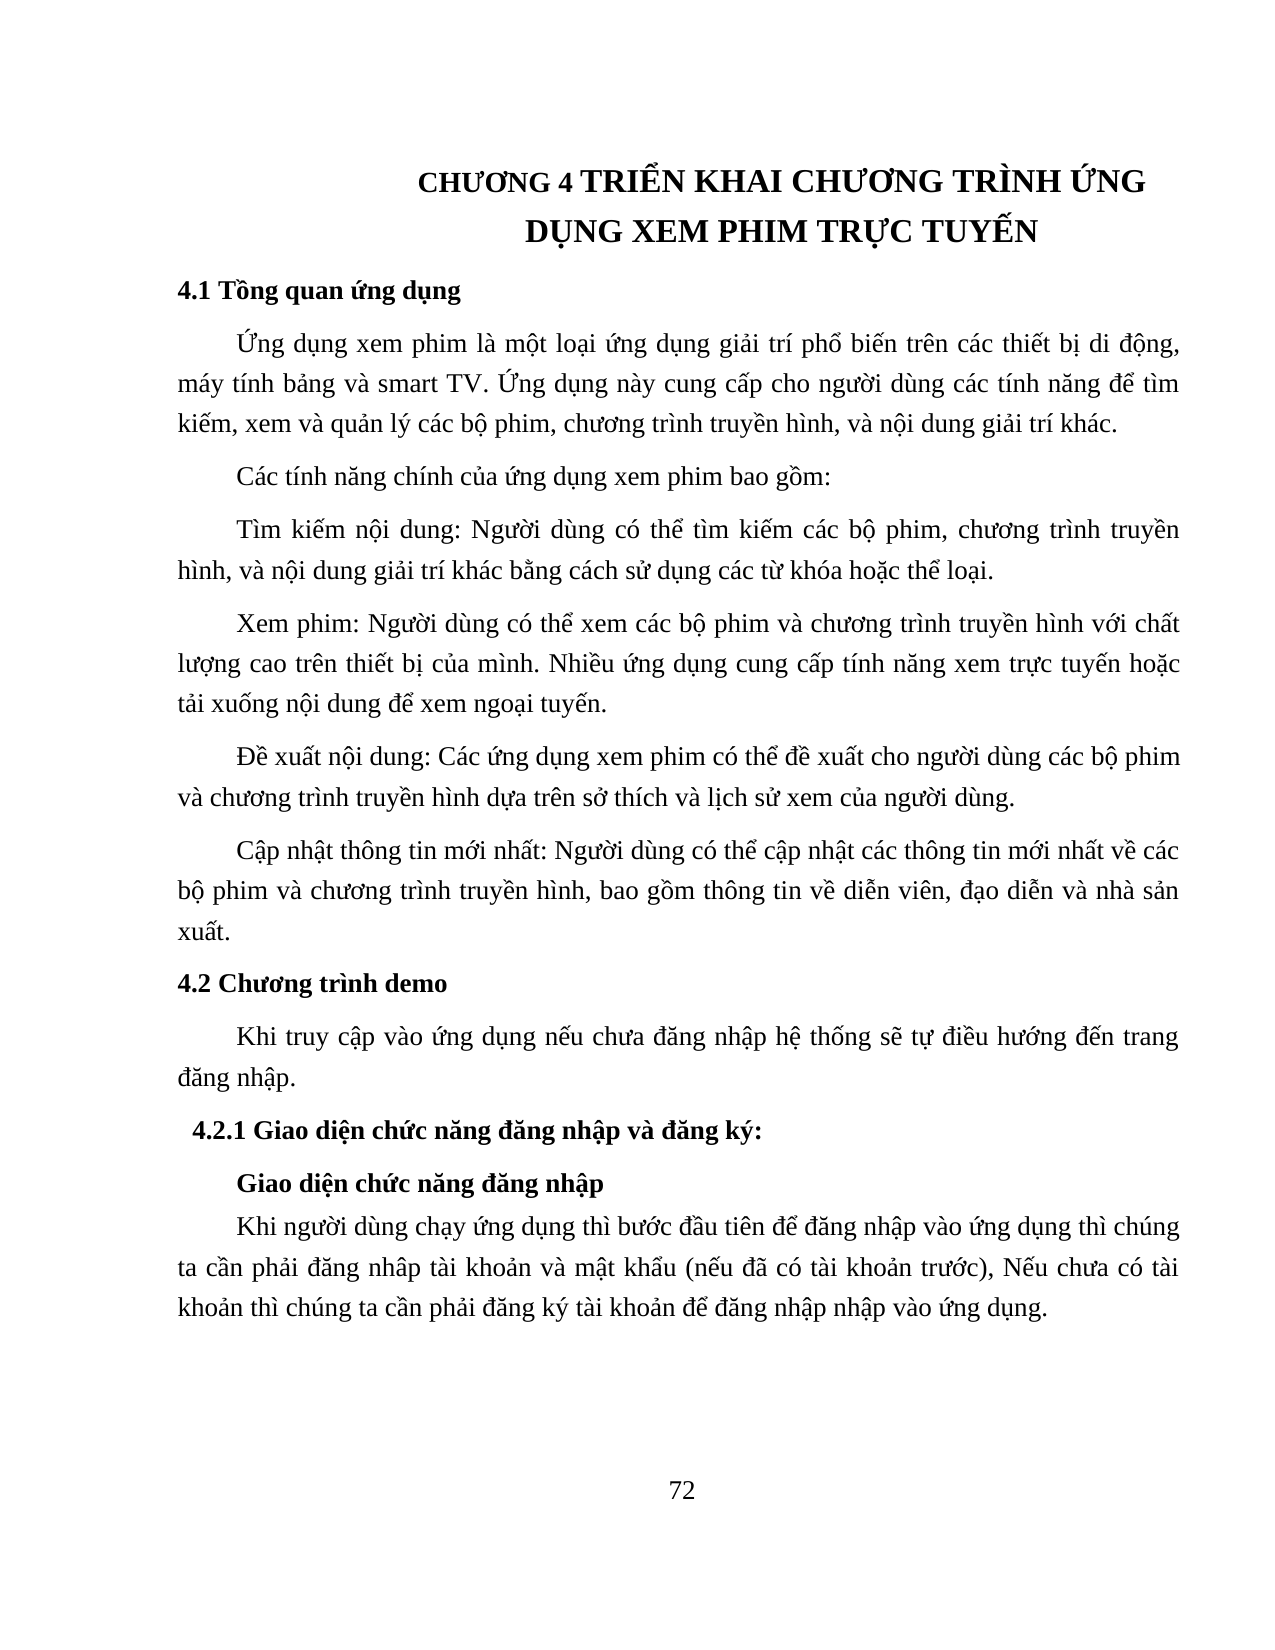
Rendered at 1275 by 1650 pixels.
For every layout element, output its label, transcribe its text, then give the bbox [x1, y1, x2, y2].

text Giao diện chức năng đăng nhập và đăng ký: [133, 1114, 1186, 1145]
text Đề xuất nội dung: Các ứng dụng xem phim có thể đề xuất cho người dùng các bộ phim và chương trình truyền hình dựa trên sở thích và lịch sử xem của người dùng. [177, 741, 1181, 812]
text Ứng dụng xem phim là một loại ứng dụng giải trí phổ biến trên các thiết bị di động, máy tính bảng và smart TV. Ứng dụng này cung cấp cho người dùng các tính năng để tìm kiếm, xem và quản lý các bộ phim, chương trình truyền hình, và nội dung giải trí khác. [177, 327, 1181, 439]
text Chương trình demo [177, 968, 1186, 999]
text Khi người dùng chạy ứng dụng thì bước đầu tiên để đăng nhập vào ứng dụng thì chúng ta cần phải đăng nhâp tài khoản và mật khẩu (nếu đã có tài khoản trước), Nếu chưa có tài khoản thì chúng ta cần phải đăng ký tài khoản để đăng nhập nhập vào ứng dụng. [177, 1210, 1181, 1322]
text Cập nhật thông tin mới nhất: Người dùng có thể cập nhật các thông tin mới nhất về các bộ phim và chương trình truyền hình, bao gồm thông tin về diễn viên, đạo diễn và nhà sản xuất. [177, 834, 1181, 946]
text Giao diện chức năng đăng nhập [177, 1167, 1186, 1198]
text Xem phim: Người dùng có thể xem các bộ phim và chương trình truyền hình với chất lượng cao trên thiết bị của mình. Nhiều ứng dụng cung cấp tính năng xem trực tuyến hoặc tải xuống nội dung để xem ngoại tuyến. [177, 607, 1181, 719]
text TRIỂN KHAI CHƯƠNG TRÌNH ỨNG DỤNG XEM PHIM TRỰC TUYẾN [377, 162, 1186, 250]
text Tồng quan ứng dụng [177, 274, 1186, 305]
text Khi truy cập vào ứng dụng nếu chưa đăng nhập hệ thống sẽ tự điều hướng đến trang đăng nhập. [177, 1021, 1181, 1092]
text Tìm kiếm nội dung: Người dùng có thể tìm kiếm các bộ phim, chương trình truyền hình, và nội dung giải trí khác bằng cách sử dụng các từ khóa hoặc thể loại. [177, 513, 1181, 585]
text Các tính năng chính của ứng dụng xem phim bao gồm: [177, 461, 1181, 492]
